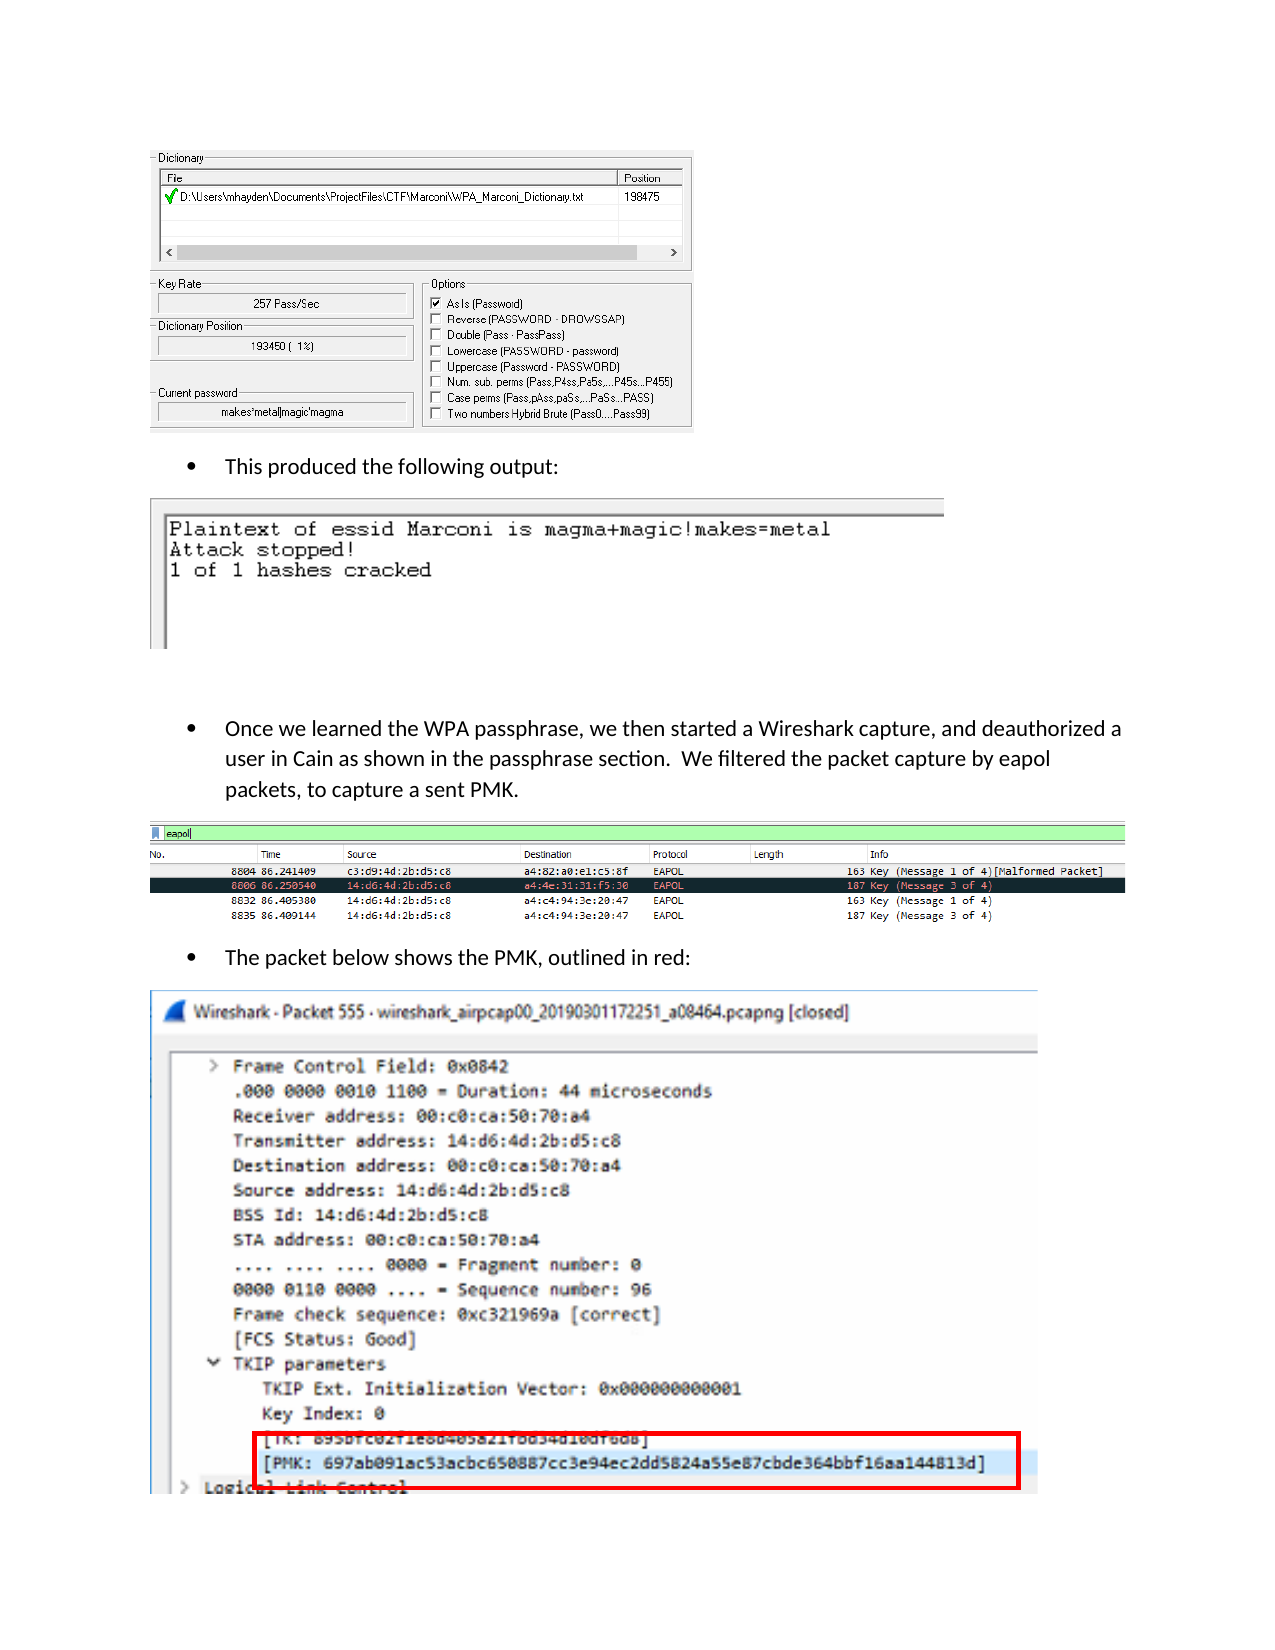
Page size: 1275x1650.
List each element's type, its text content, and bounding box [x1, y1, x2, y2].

picture [150, 150, 694, 433]
list Once we learned the WPA passphrase, we then started a Wireshark capture, and deauthorized a user in Cain as shown in the passphrase section. We filtered the packet capture by eapol packets, to capture a sent PMK. [187, 714, 1125, 803]
picture [150, 498, 944, 649]
list The packet below shows the PMK, outlined in red: [187, 943, 1125, 971]
picture [150, 990, 1038, 1494]
picture [150, 821, 1125, 925]
list This produced the following output: [187, 452, 1125, 480]
